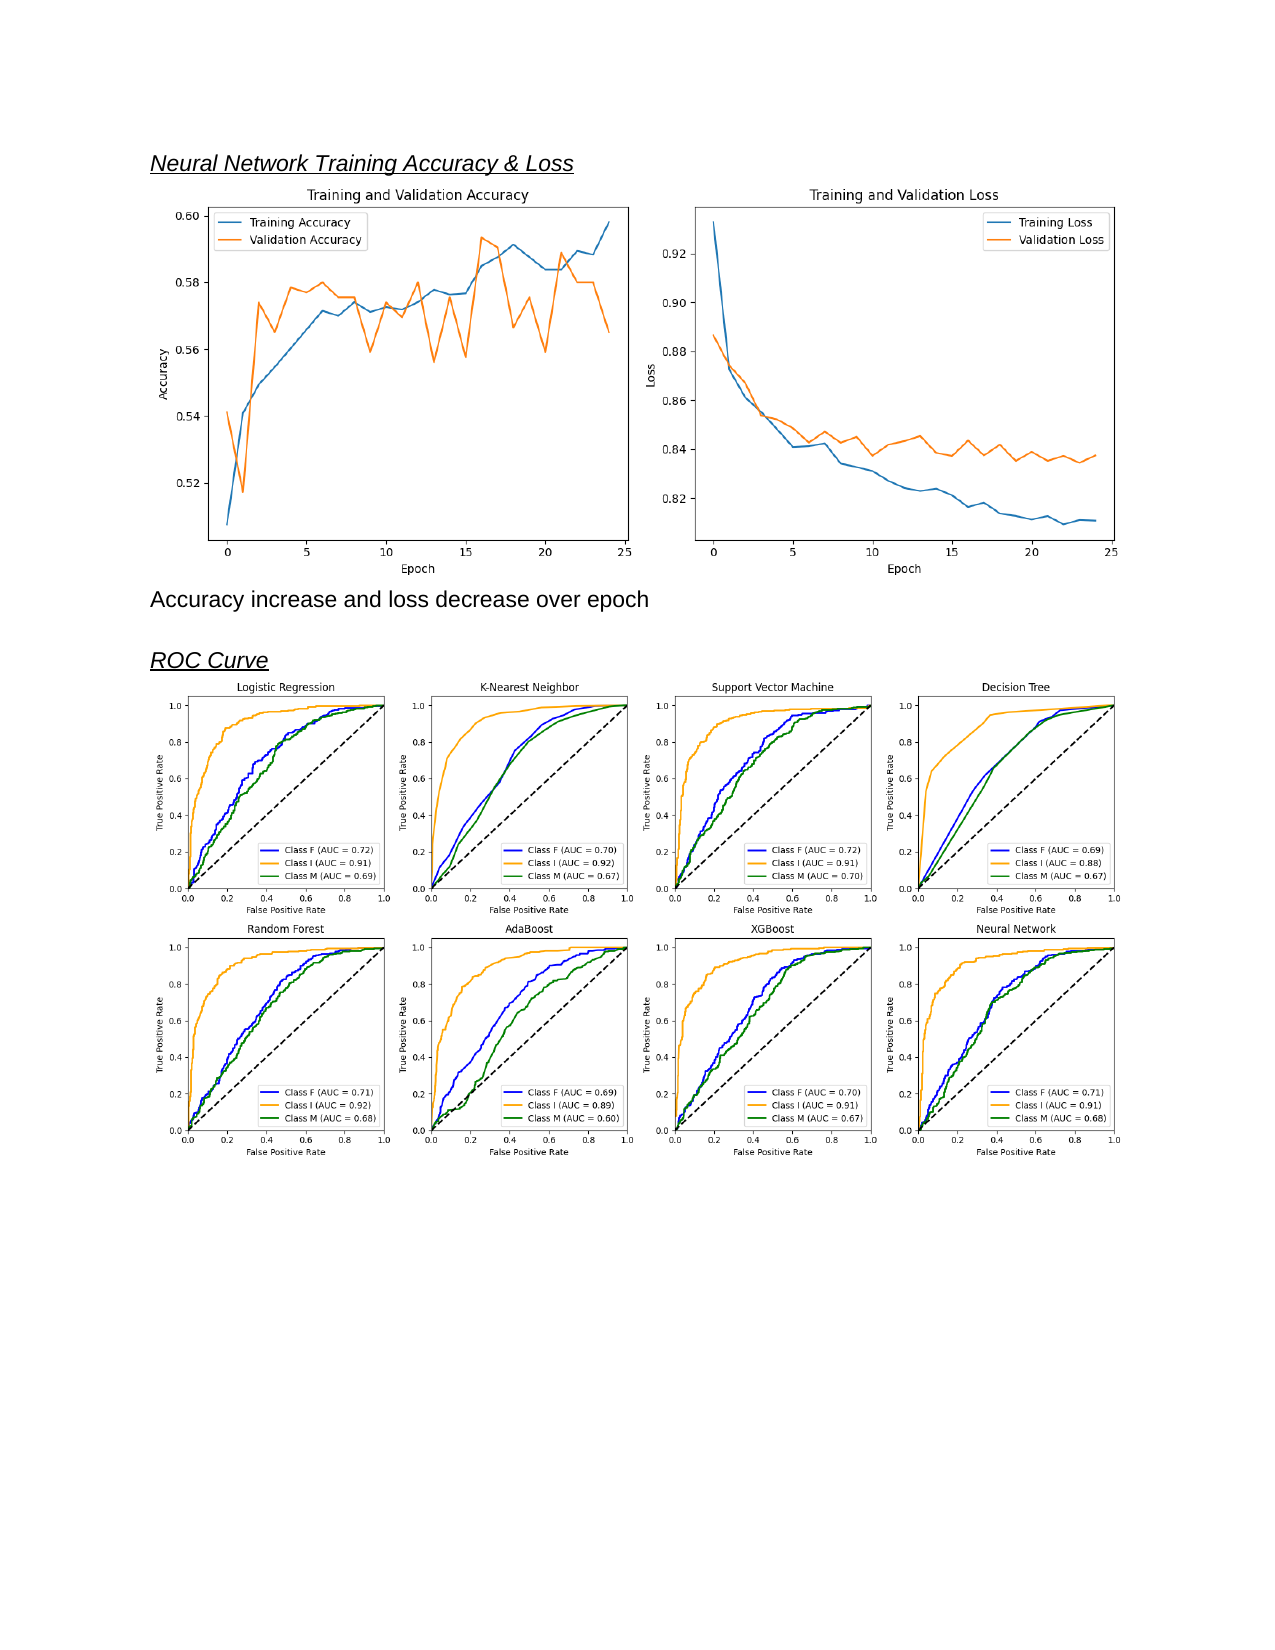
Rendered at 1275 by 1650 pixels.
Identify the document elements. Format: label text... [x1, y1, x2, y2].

text Accuracy increase and loss decrease over epoch [150, 586, 1125, 612]
picture [150, 180, 1125, 583]
text ROC Curve [150, 647, 1125, 673]
text Neural Network Training Accuracy & Loss [150, 150, 1125, 176]
picture [150, 676, 1125, 1163]
